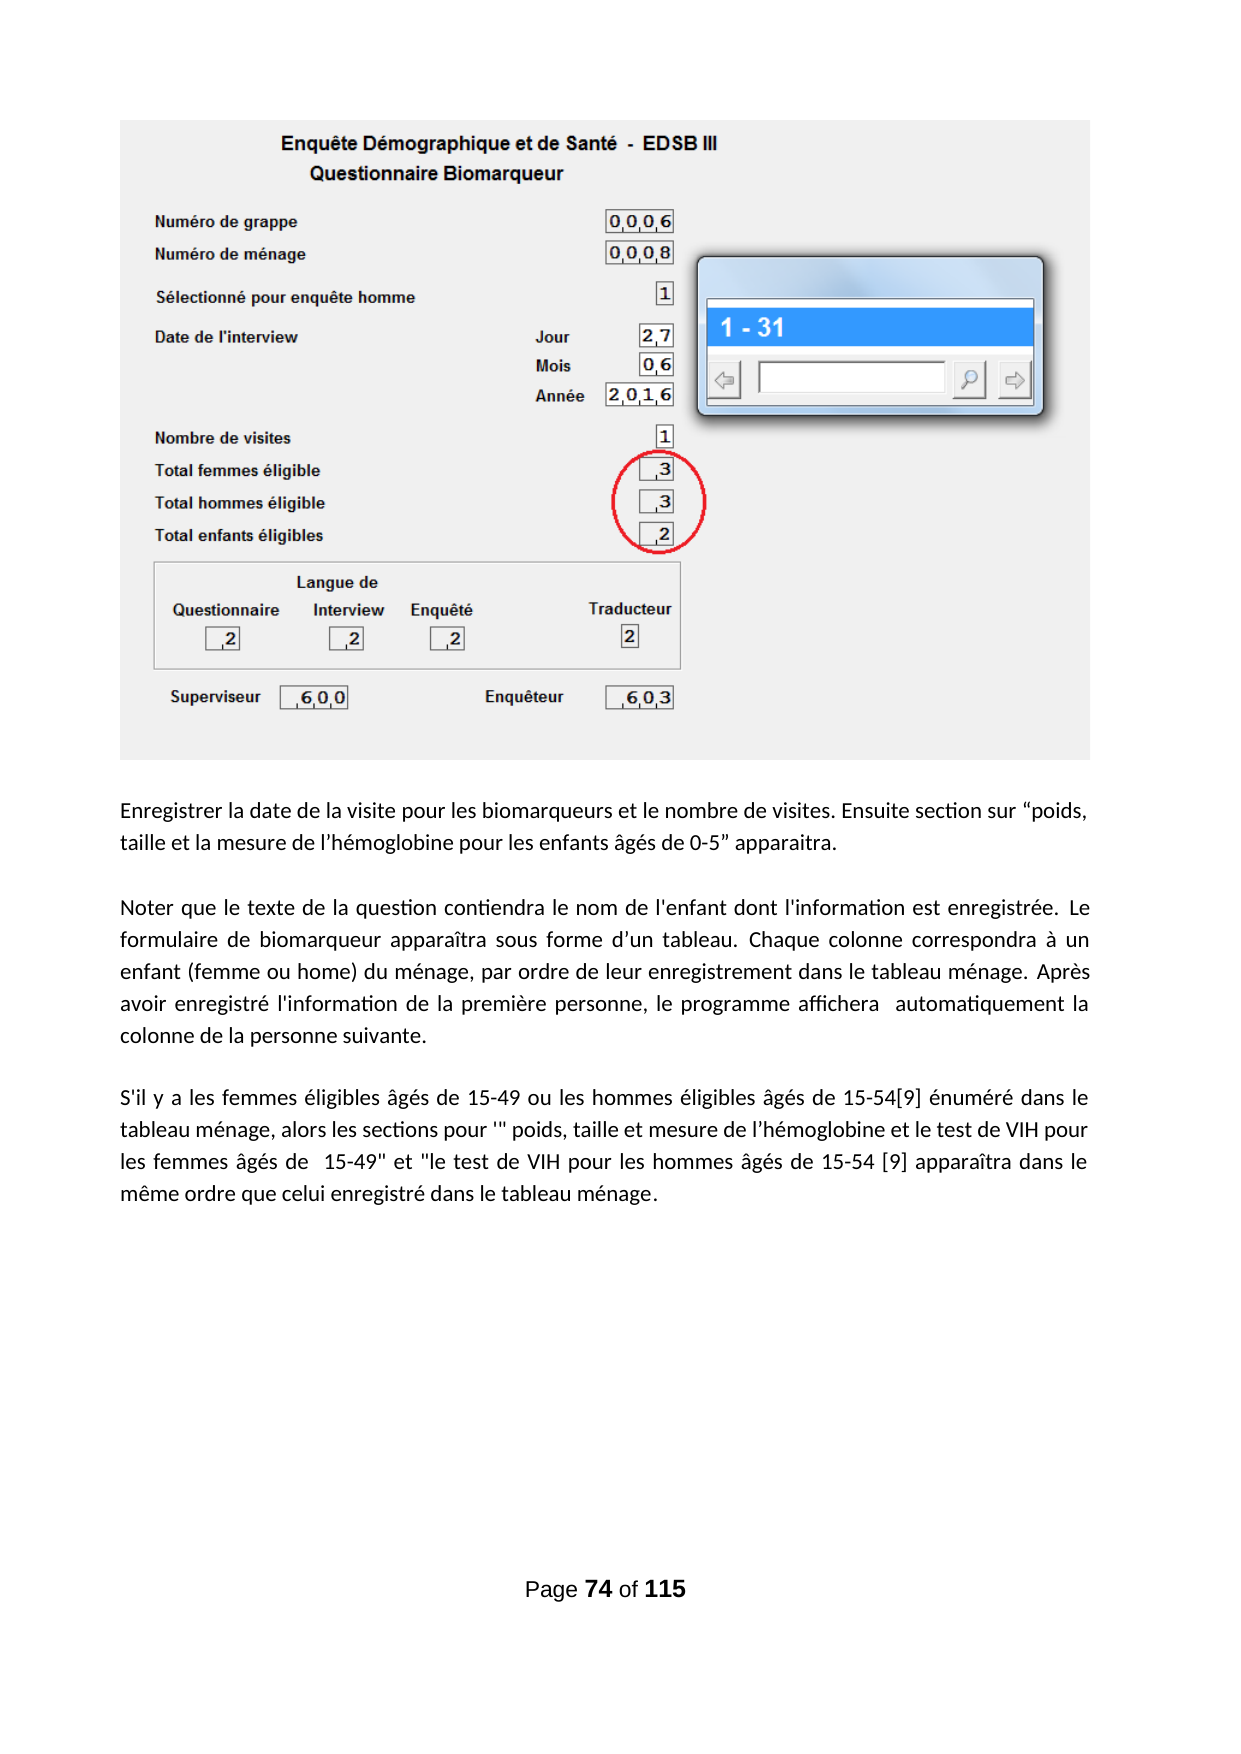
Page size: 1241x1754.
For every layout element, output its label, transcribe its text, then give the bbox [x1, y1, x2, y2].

text Enregistrer la date de la visite pour les biomarqueurs et le nombre de visites. Ensuite section sur “poids, taille et la mesure de l’hémoglobine pour les enfants âgés de 0-5” apparaitra. [120, 796, 1090, 857]
text S'il y a les femmes éligibles âgés de 15-49 ou les hommes éligibles âgés de 15-54[9] énuméré dans le tableau ménage, alors les sections pour '" poids, taille et mesure de l’hémoglobine et le test de VIH pour les femmes âgés de 15-49" et "le test de VIH pour les hommes âgés de 15-54 [9] apparaîtra dans le même ordre que celui enregistré dans le tableau ménage. [120, 1083, 1090, 1207]
text Noter que le texte de la question contiendra le nom de l'enfant dont l'information est enregistrée.¶ Le formulaire de biomarqueur apparaîtra sous forme d’un tableau. Chaque colonne correspondra à un enfant (femme ou home) du ménage, par ordre de leur enregistrement dans le tableau ménage. ¶Après avoir enregistré l'information de la première personne, le programme affichera automatiquement la colonne de la personne suivante.¶ [120, 893, 1090, 1050]
picture [120, 120, 1091, 760]
